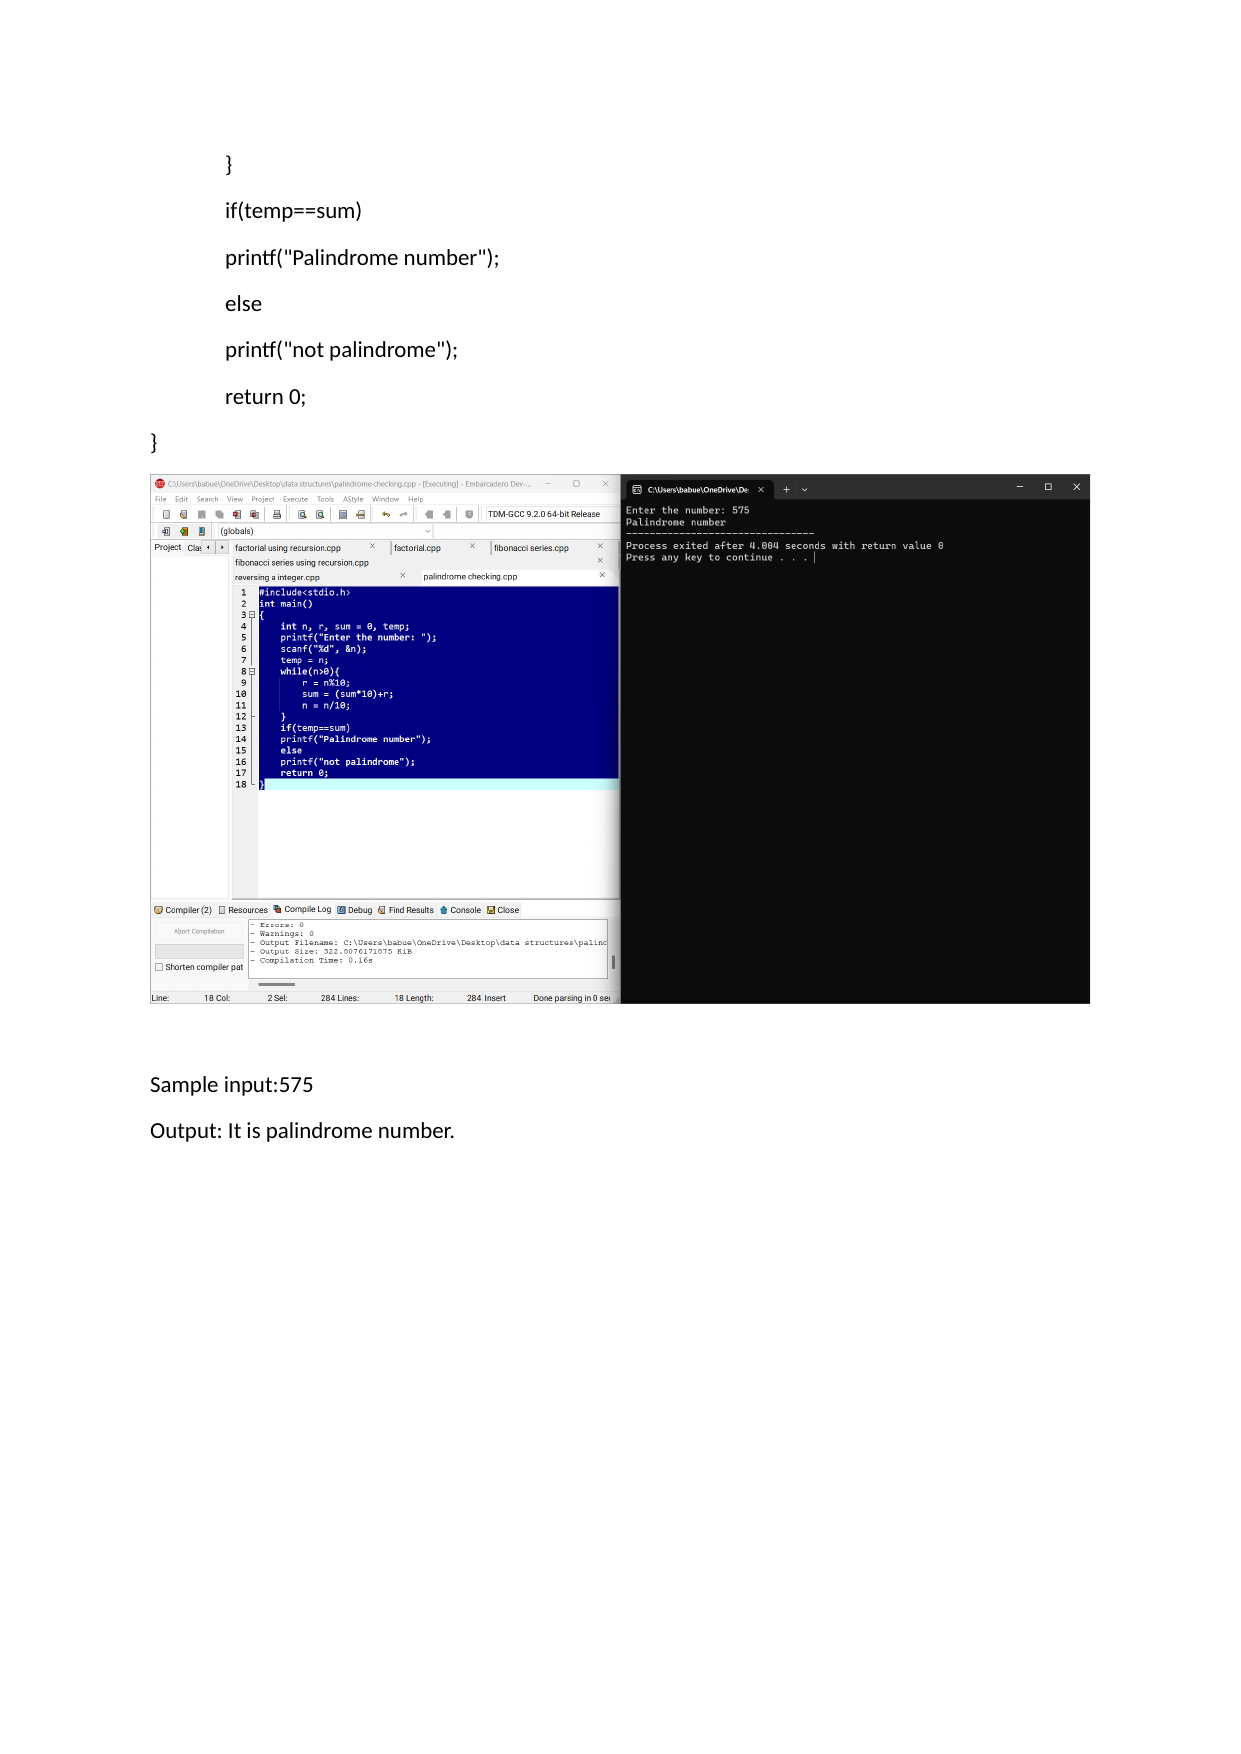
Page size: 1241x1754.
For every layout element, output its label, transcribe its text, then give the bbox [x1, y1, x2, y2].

text if(temp==sum) [150, 196, 1090, 224]
text else [150, 289, 1090, 317]
text Output: It is palindrome number. [150, 1116, 1090, 1144]
picture [150, 474, 1091, 1004]
text return 0; [150, 382, 1090, 410]
text } [150, 428, 1090, 456]
text } [150, 150, 1090, 178]
text printf("Palindrome number"); [150, 243, 1090, 271]
text printf("not palindrome"); [150, 335, 1090, 363]
text Sample input:575 [150, 1070, 1090, 1098]
